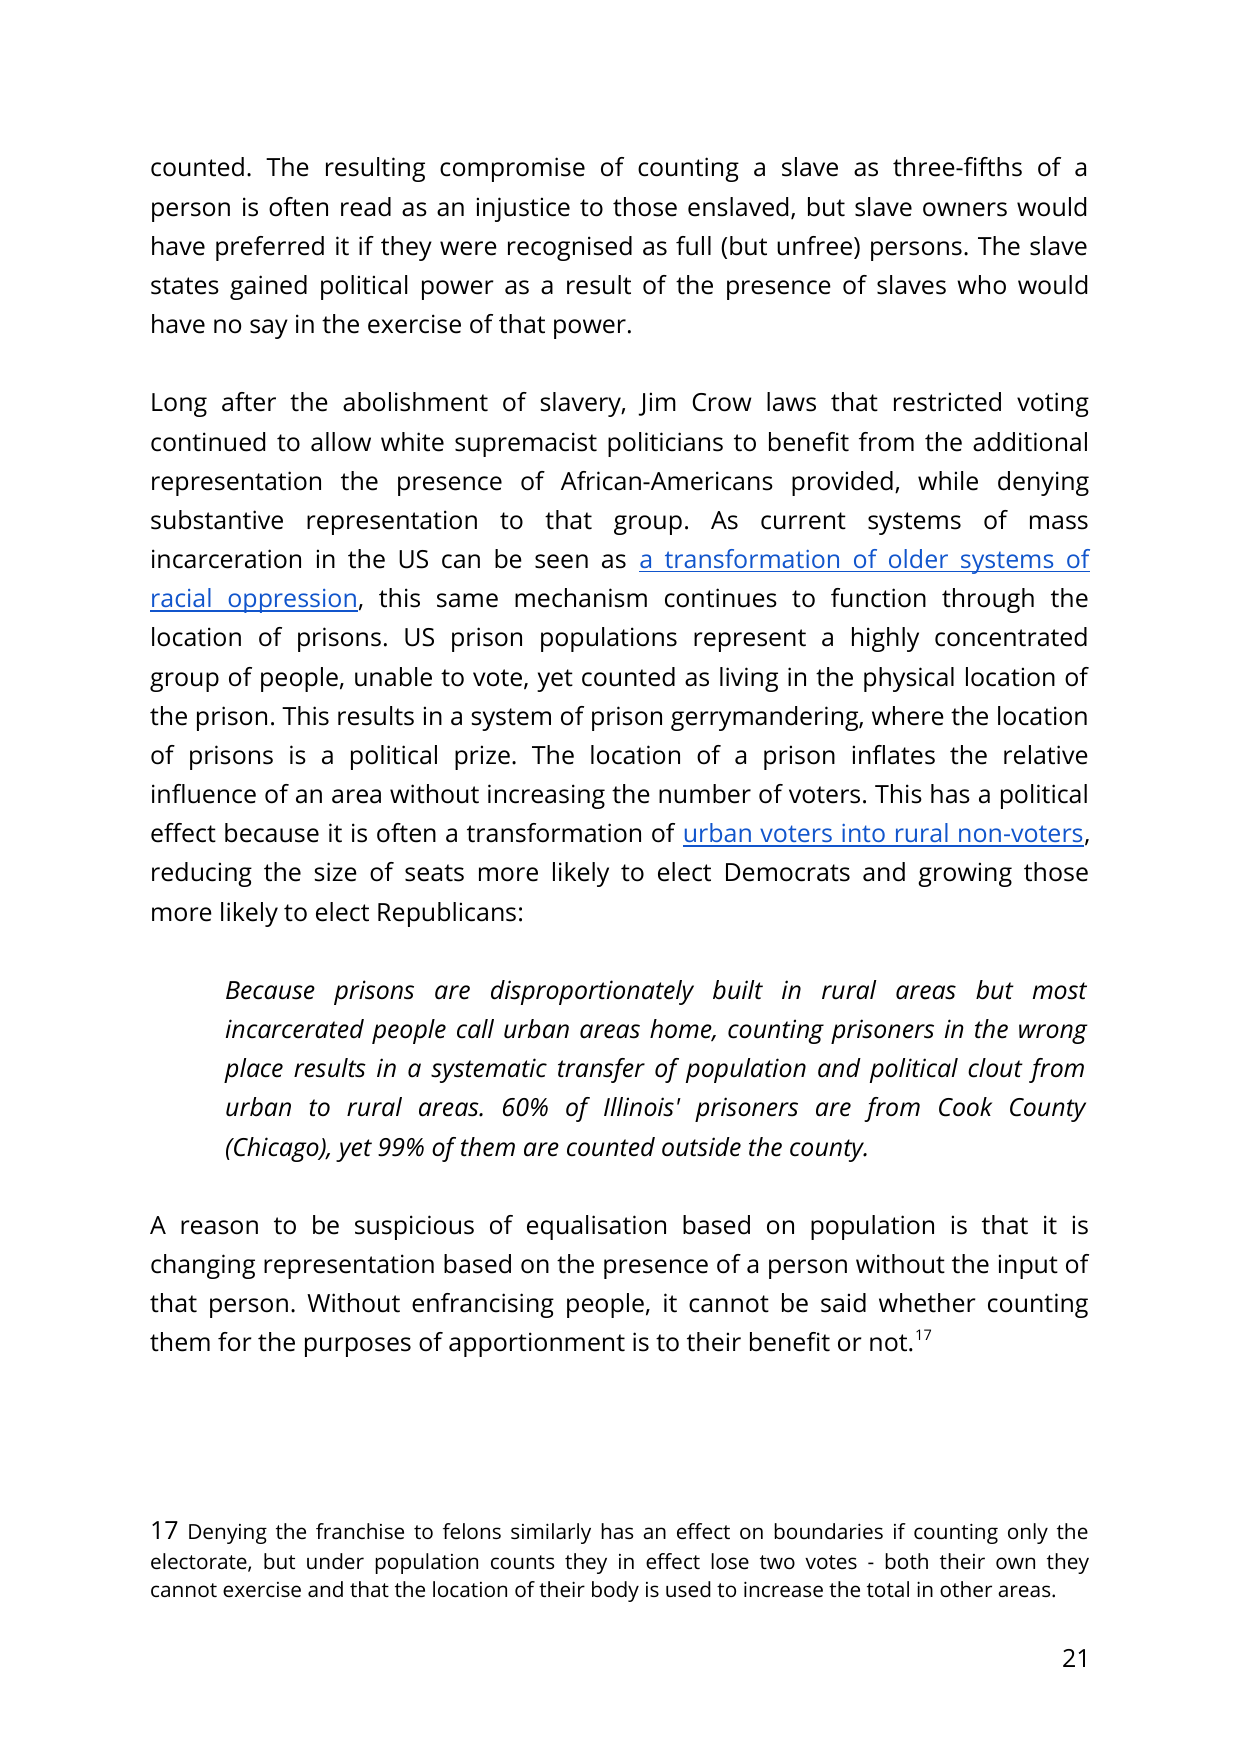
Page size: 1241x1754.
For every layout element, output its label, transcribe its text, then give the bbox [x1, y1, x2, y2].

text Because prisons are disproportionately built in rural areas but most incarcerated people call urban areas home, counting prisoners in the wrong place results in a systematic transfer of population and political clout from urban to rural areas. 60% of Illinois' prisoners are from Cook County (Chicago), yet 99% of them are counted outside the county. [225, 972, 1090, 1163]
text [150, 150, 1090, 341]
text A reason to be suspicious of equalisation based on population is that it is changing representation based on the presence of a person without the input of that person. Without enfrancising people, it cannot be said whether counting them for the purposes of apportionment is to their benefit or not. [150, 1207, 1090, 1359]
text Long after the abolishment of slavery, Jim Crow laws that restricted voting continued to allow white supremacist politicians to benefit from the additional representation the presence of African-Americans provided, while denying substantive representation to that group. As current systems of mass incarceration in the US can be seen as a transformation of older systems of racial oppression, this same mechanism continues to function through the location of prisons. US prison populations represent a highly concentrated group of people, unable to vote, yet counted as living in the physical location of the prison. This results in a system of prison gerrymandering, where the location of prisons is a political prize. The location of a prison inflates the relative influence of an area without increasing the number of voters. This has a political effect because it is often a transformation of urban voters into rural non-voters, reducing the size of seats more likely to elect Democrats and growing those more likely to elect Republicans: [150, 385, 1090, 928]
